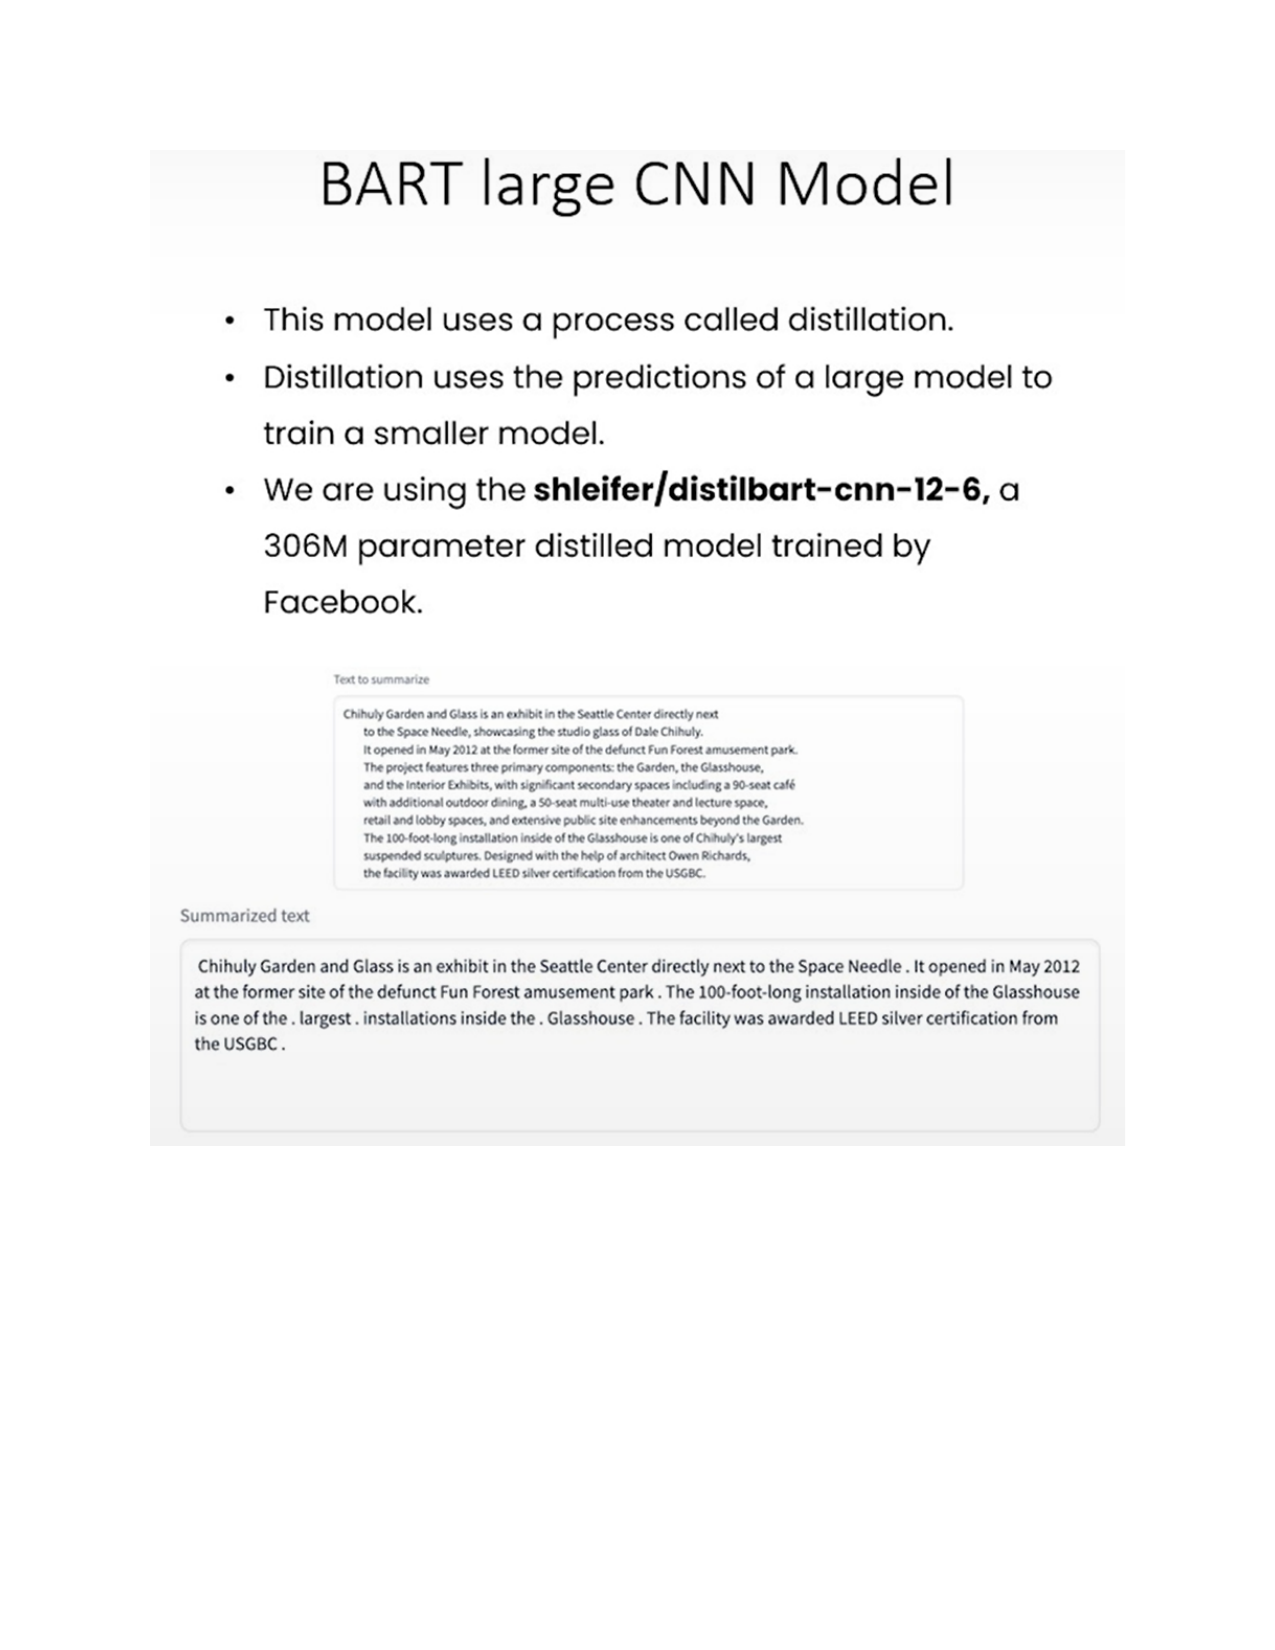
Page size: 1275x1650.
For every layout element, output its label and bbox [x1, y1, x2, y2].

picture [150, 150, 1125, 1146]
